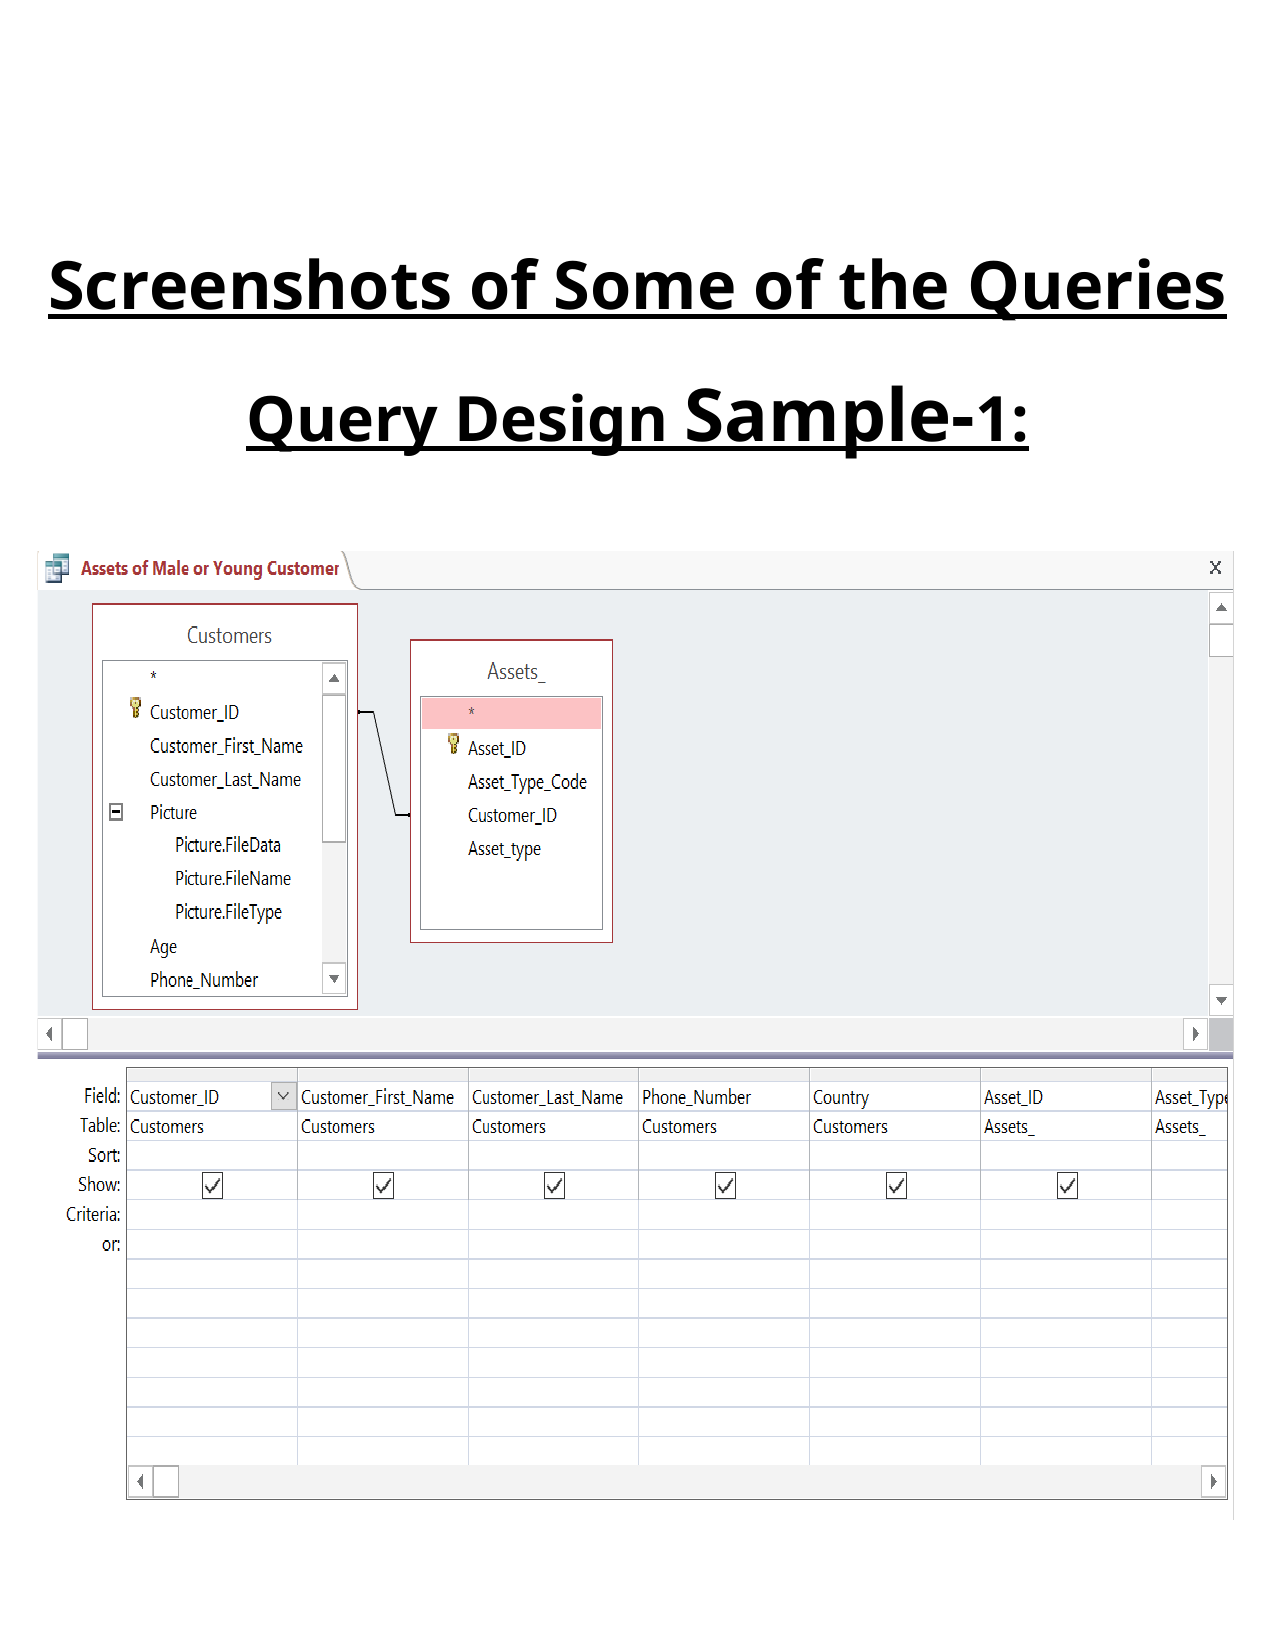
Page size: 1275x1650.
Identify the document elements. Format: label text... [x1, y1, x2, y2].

text Query Design Sample-1: [975, 363, 1237, 463]
picture [37, 551, 1238, 1520]
text Screenshots of Some of the Queries [37, 238, 1237, 329]
text Query Design Sample-1: [37, 363, 684, 463]
